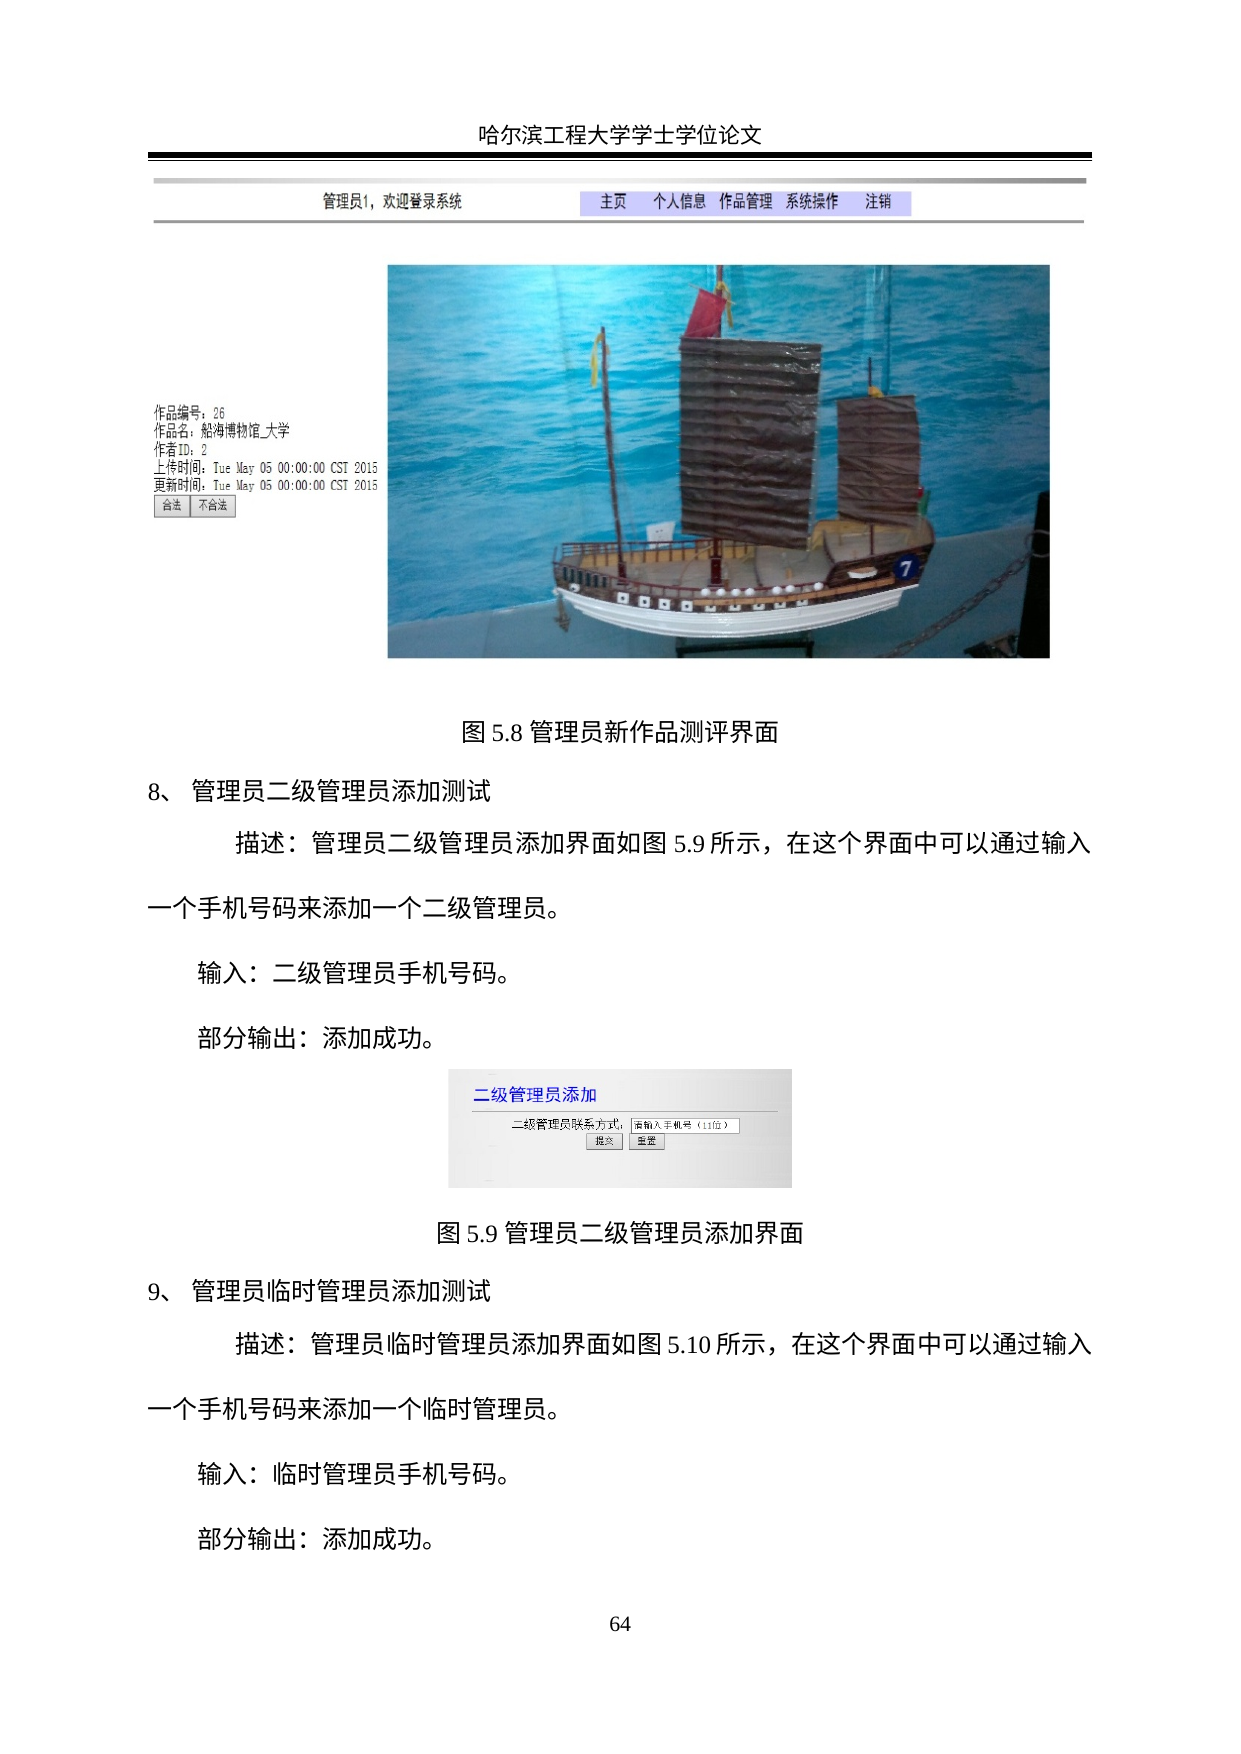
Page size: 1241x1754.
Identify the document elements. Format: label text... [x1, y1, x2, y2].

text 描述：管理员临时管理员添加界面如图5.10所示，在这个界面中可以通过输入一个手机号码来添加一个临时管理员。 [148, 1310, 1092, 1440]
list 8、 管理员二级管理员添加测试 [148, 763, 1092, 809]
text 部分输出：添加成功。 [148, 1004, 1092, 1069]
text 图5.9 管理员二级管理员添加界面 [148, 1199, 1092, 1264]
list 9、 管理员临时管理员添加测试 [148, 1264, 1092, 1310]
text 图5.8 管理员新作品测评界面 [148, 698, 1092, 763]
text 部分输出：添加成功。 [148, 1505, 1092, 1570]
text 描述：管理员二级管理员添加界面如图5.9所示，在这个界面中可以通过输入一个手机号码来添加一个二级管理员。 [148, 809, 1092, 939]
text 输入：临时管理员手机号码。 [148, 1440, 1092, 1505]
picture [153, 178, 1087, 674]
picture [448, 1069, 792, 1188]
text 输入：二级管理员手机号码。 [148, 939, 1092, 1004]
